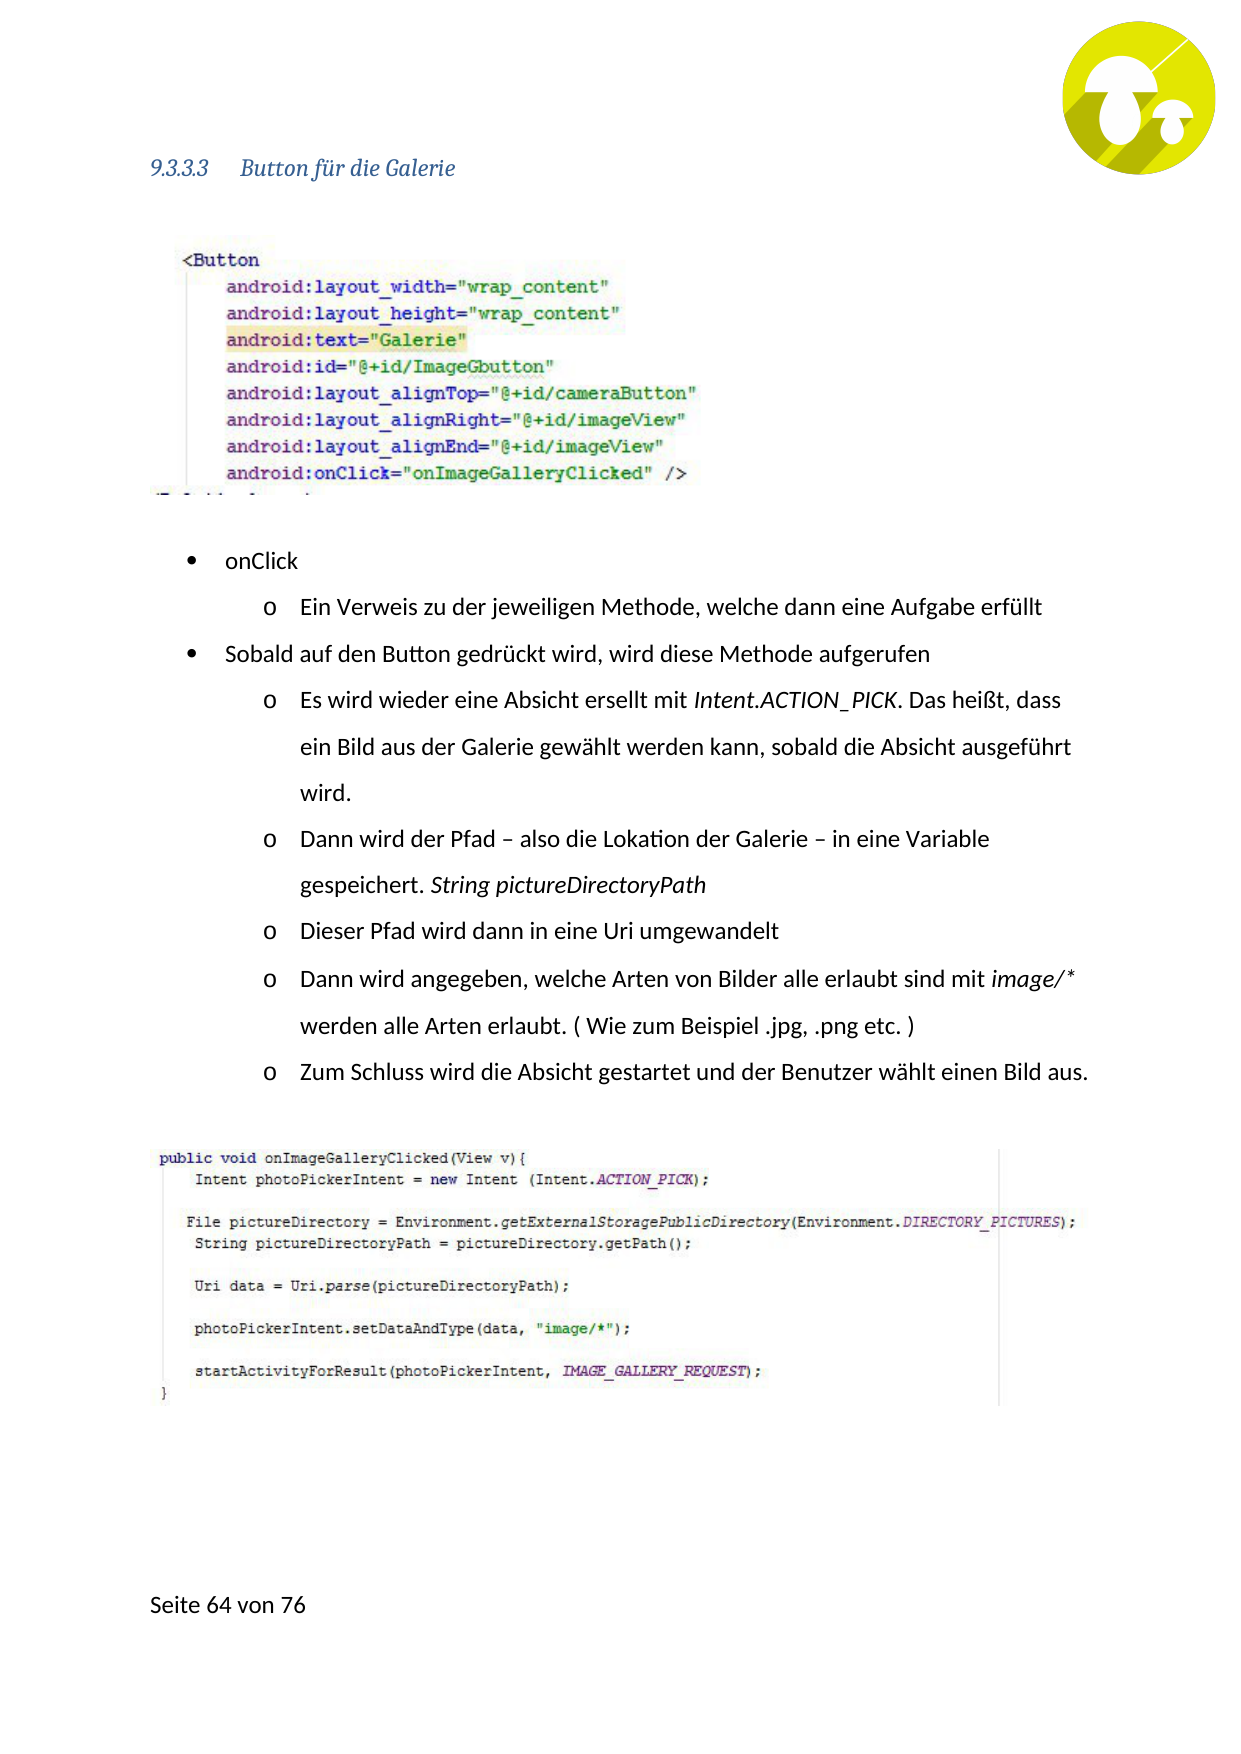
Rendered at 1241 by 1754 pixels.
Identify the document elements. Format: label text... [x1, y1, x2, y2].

list Dieser Pfad wird dann in eine Uri umgewandelt [262, 915, 1090, 947]
list Ein Verweis zu der jeweiligen Methode, welche dann eine Aufgabe erfüllt [262, 591, 1090, 623]
picture [150, 1149, 1092, 1406]
picture [150, 235, 718, 495]
list Zum Schluss wird die Absicht gestartet und der Benutzer wählt einen Bild aus. [262, 1056, 1090, 1087]
list onClick [187, 545, 1090, 576]
list Es wird wieder eine Absicht ersellt mit Intent.ACTION_PICK. Das heißt, dass ein Bild aus der Galerie gewählt werden kann, sobald die Absicht ausgeführt wird. [262, 684, 1090, 807]
subtitle Button für die Galerie [150, 154, 1090, 183]
list Dann wird der Pfad – also die Lokation der Galerie – in eine Variable gespeichert. String pictureDirectoryPath [262, 823, 1090, 900]
picture [1062, 21, 1216, 175]
list Sobald auf den Button gedrückt wird, wird diese Methode aufgerufen [187, 638, 1090, 669]
list Dann wird angegeben, welche Arten von Bilder alle erlaubt sind mit image/* werden alle Arten erlaubt. ( Wie zum Beispiel .jpg, .png etc. ) [262, 963, 1090, 1041]
